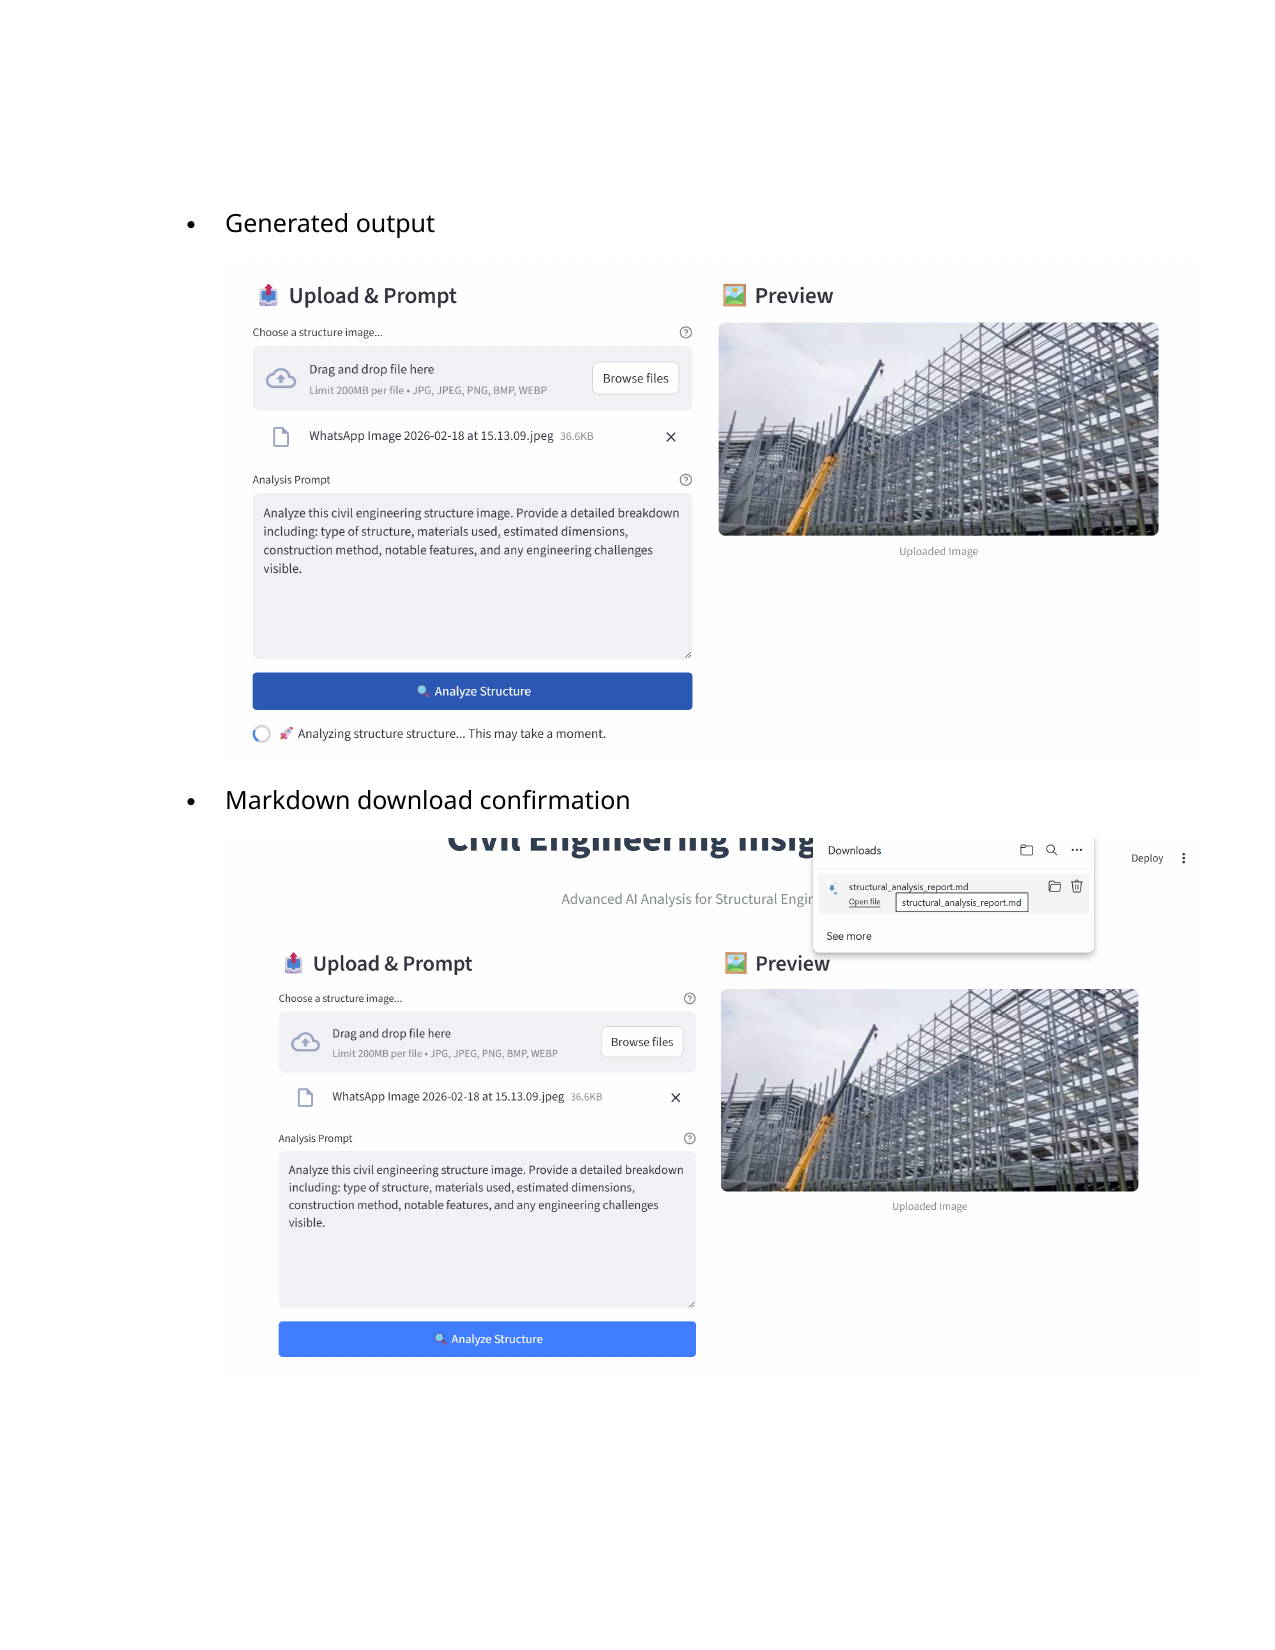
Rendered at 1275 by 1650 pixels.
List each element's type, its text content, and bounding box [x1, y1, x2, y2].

list Generated output [187, 206, 1125, 240]
picture [225, 838, 1200, 1375]
picture [225, 261, 1200, 762]
list Markdown download confirmation [187, 783, 1125, 817]
